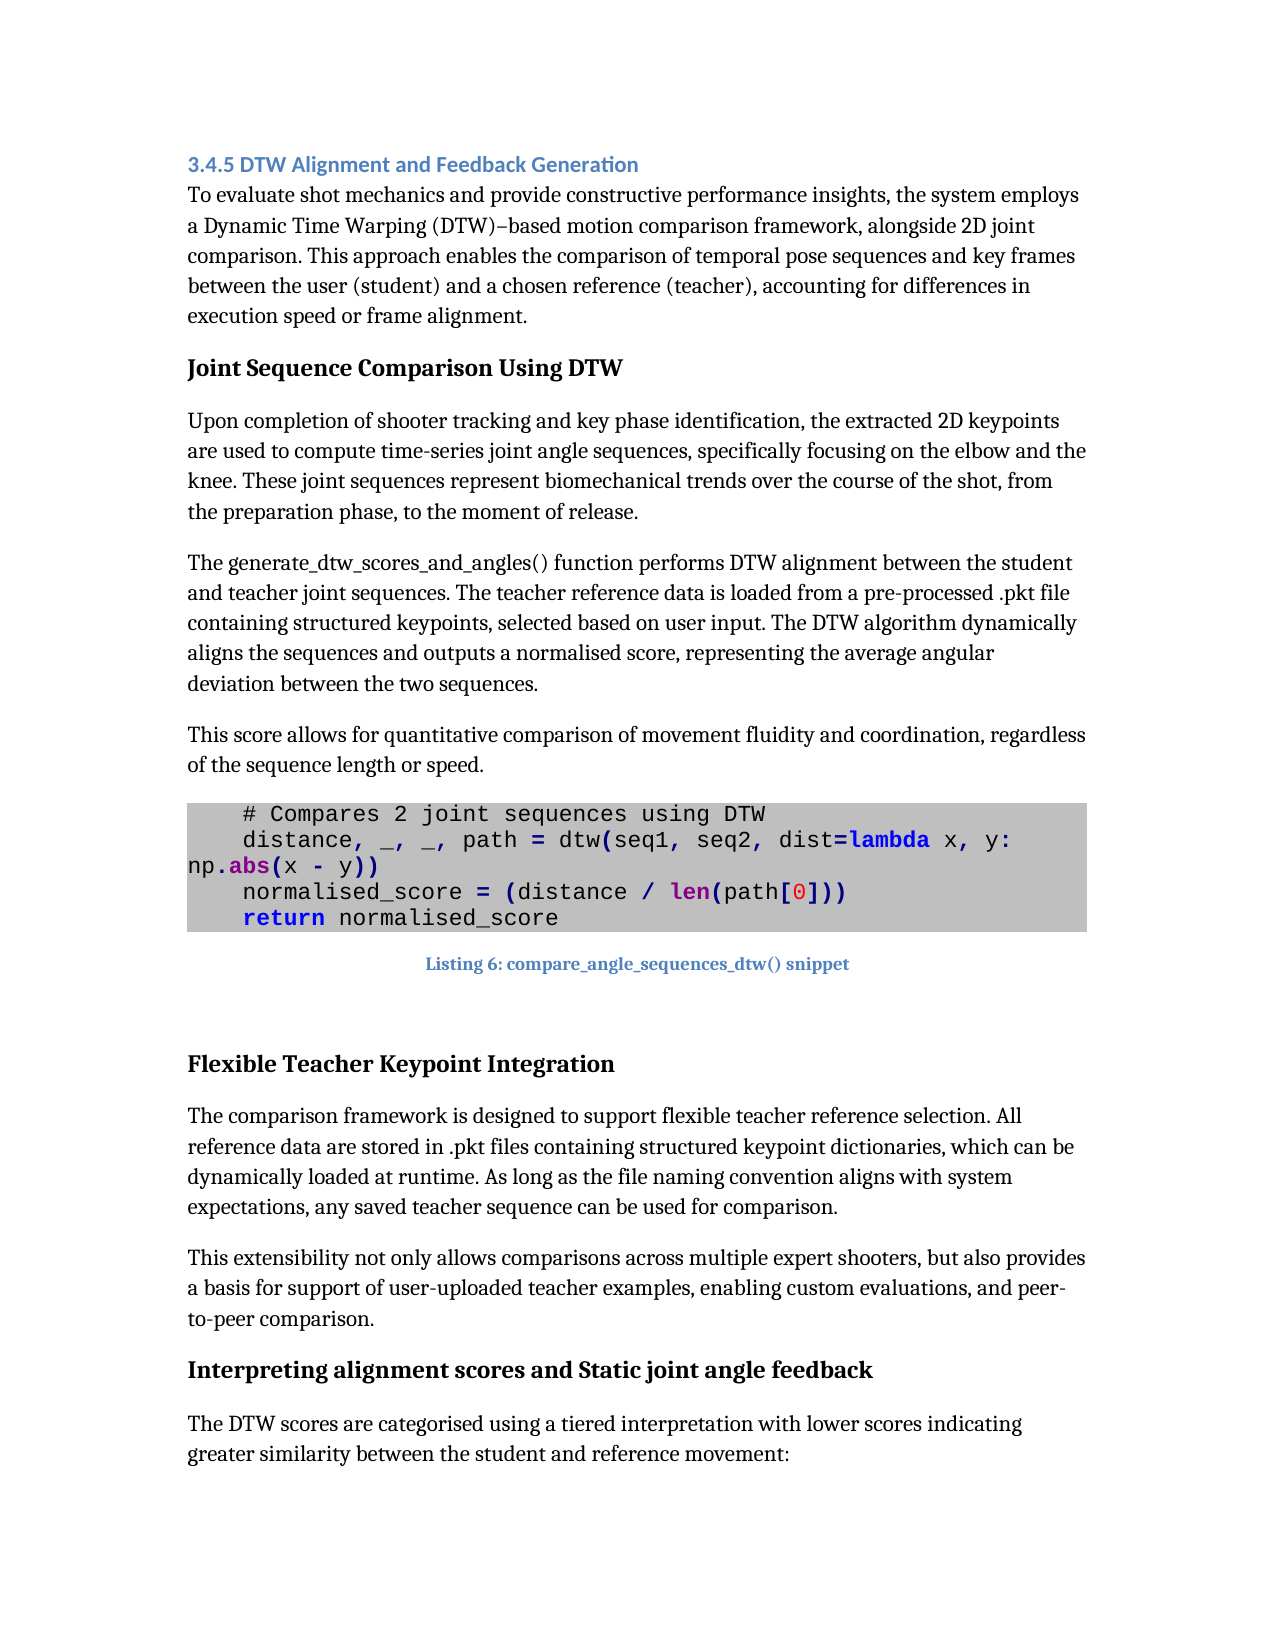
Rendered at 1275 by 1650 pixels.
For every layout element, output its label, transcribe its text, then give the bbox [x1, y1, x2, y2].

text distance, _, _, path = dtw(seq1, seq2, dist=lambda x, y: np.abs(x - y)) [187, 829, 1087, 881]
text Joint Sequence Comparison Using DTW [187, 354, 1087, 383]
text normalised_score = (distance / len(path[0])) [187, 881, 1087, 906]
text This extensibility not only allows comparisons across multiple expert shooters, but also provides a basis for support of user-uploaded teacher examples, enabling custom evaluations, and peer-to-peer comparison. [187, 1245, 1087, 1332]
text The DTW scores are categorised using a tiered interpretation with lower scores indicating greater similarity between the student and reference movement: [187, 1410, 1087, 1467]
text Upon completion of shooter tracking and key phase identification, the extracted 2D keypoints are used to compute time-series joint angle sequences, specifically focusing on the elbow and the knee. These joint sequences represent biomechanical trends over the course of the shot, from the preparation phase, to the moment of release. [187, 408, 1087, 525]
text # Compares 2 joint sequences using DTW [187, 803, 1087, 829]
text This score allows for quantitative comparison of movement fluidity and coordination, regardless of the sequence length or speed. [187, 721, 1087, 778]
text Listing 6: compare_angle_sequences_dtw() snippet [187, 953, 1087, 975]
text Flexible Teacher Keypoint Integration [187, 1049, 1087, 1078]
text The comparison framework is designed to support flexible teacher reference selection. All reference data are stored in .pkt files containing structured keypoint dictionaries, which can be dynamically loaded at runtime. As long as the file naming convention aligns with system expectations, any saved teacher sequence can be used for comparison. [187, 1103, 1087, 1220]
text Interpreting alignment scores and Static joint angle feedback [187, 1356, 1087, 1385]
subtitle 3.4.5 DTW Alignment and Feedback Generation [187, 150, 1087, 178]
text return normalised_score [187, 906, 1087, 932]
text To evaluate shot mechanics and provide constructive performance insights, the system employs a Dynamic Time Warping (DTW)–based motion comparison framework, alongside 2D joint comparison. This approach enables the comparison of temporal pose sequences and key frames between the user (student) and a chosen reference (teacher), accounting for differences in execution speed or frame alignment. [187, 182, 1087, 329]
text The generate_dtw_scores_and_angles() function performs DTW alignment between the student and teacher joint sequences. The teacher reference data is loaded from a pre-processed .pkt file containing structured keypoints, selected based on user input. The DTW algorithm dynamically aligns the sequences and outputs a normalised score, representing the average angular deviation between the two sequences. [187, 549, 1087, 697]
